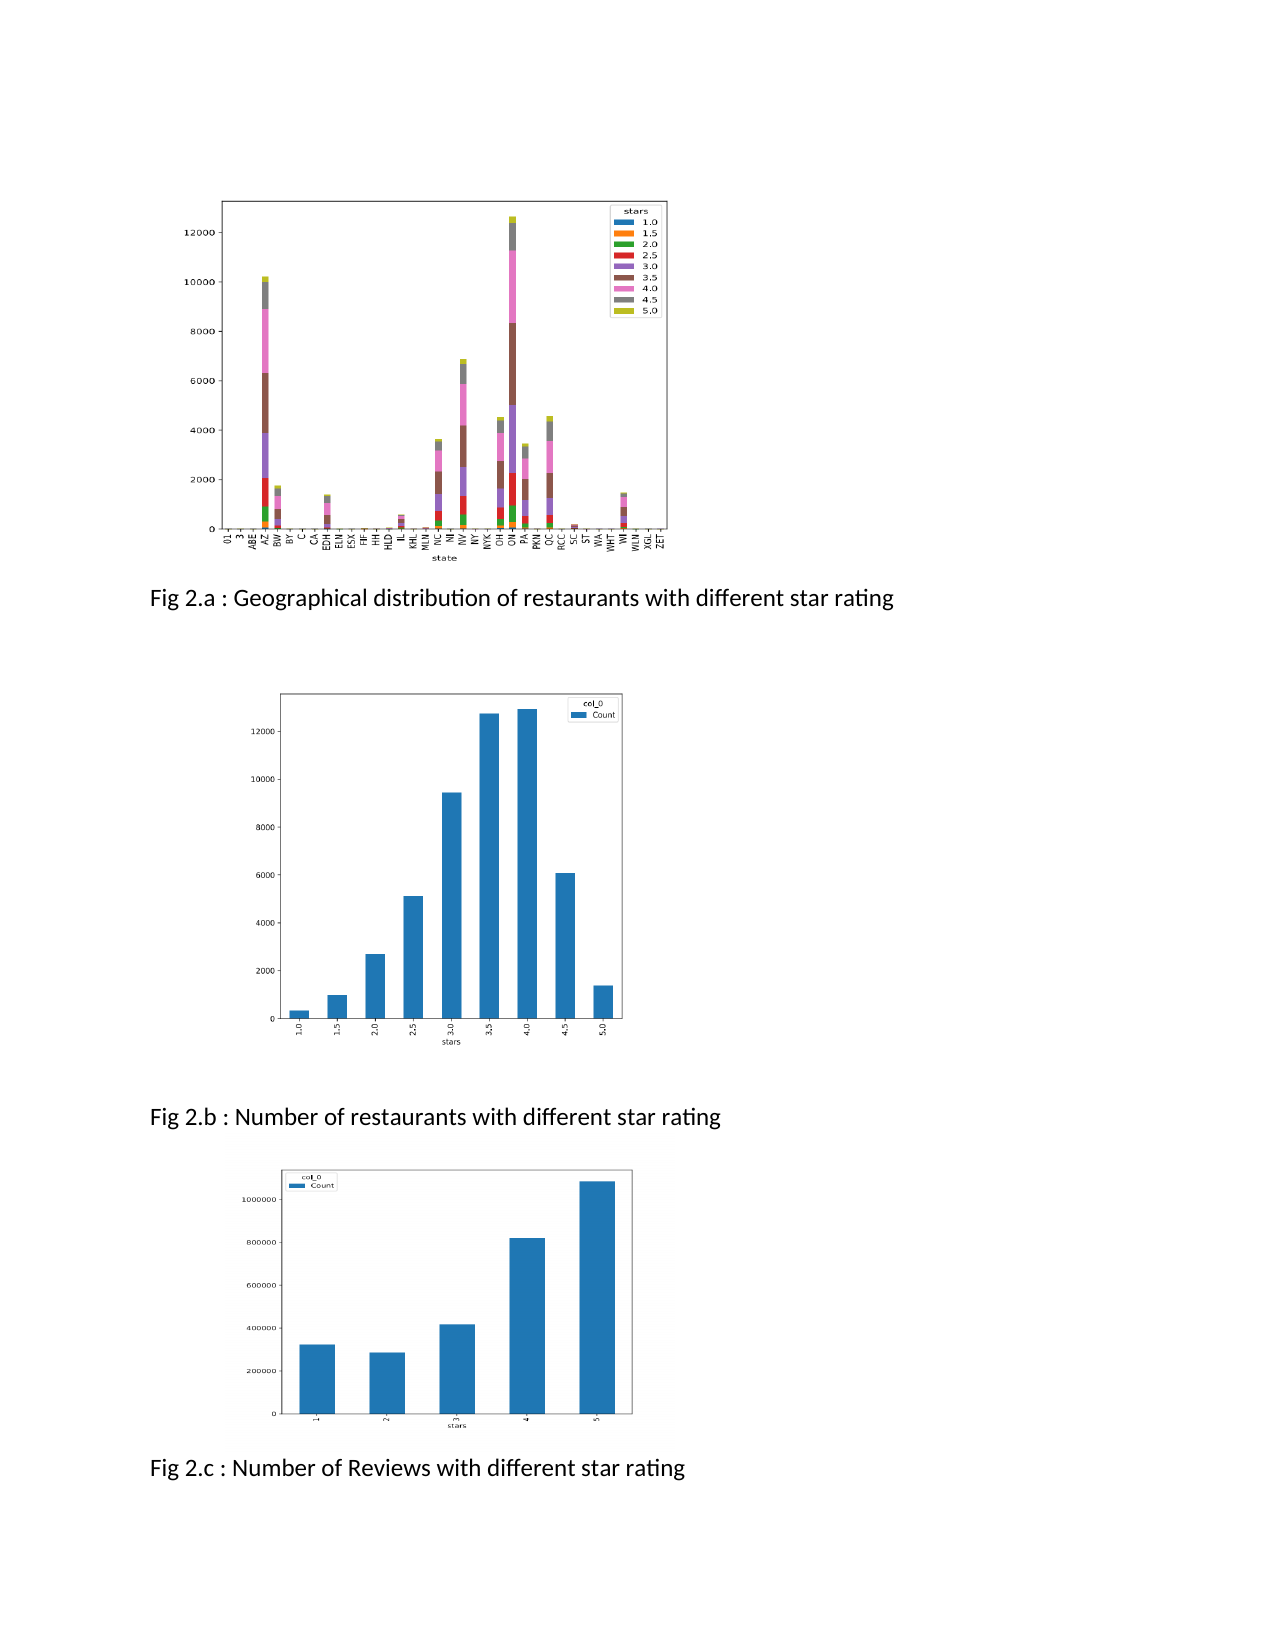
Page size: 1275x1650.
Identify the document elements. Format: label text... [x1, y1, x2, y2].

text Fig 2.b : Number of restaurants with different star rating [150, 1101, 1125, 1131]
text Fig 2.a : Geographical distribution of restaurants with different star rating [150, 582, 1125, 612]
text Fig 2.c : Number of Reviews with different star rating [150, 1452, 1125, 1483]
